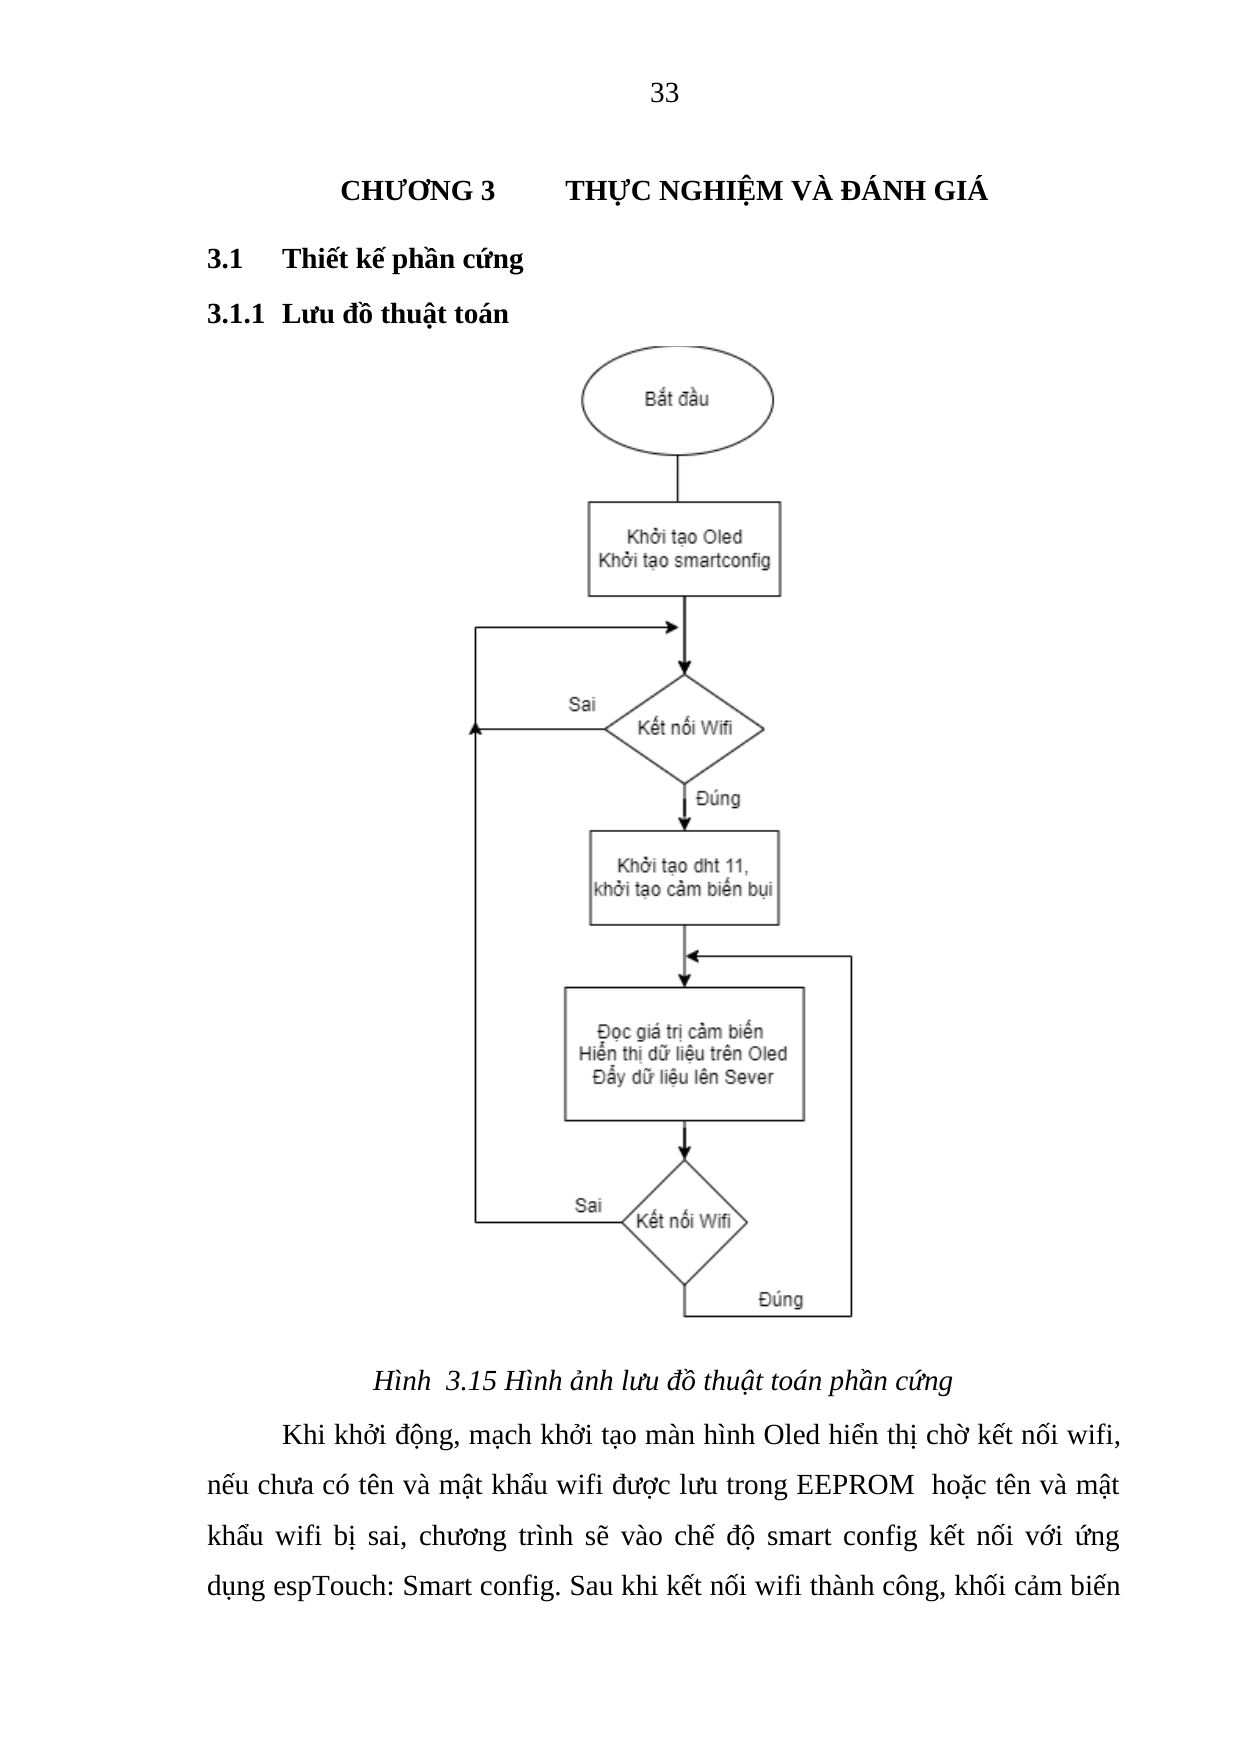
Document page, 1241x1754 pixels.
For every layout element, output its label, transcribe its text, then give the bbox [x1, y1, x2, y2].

subtitle THỰC NGHIỆM VÀ ĐÁNH GIÁ [207, 173, 1122, 206]
subtitle Thiết kế phần cứng [207, 241, 1122, 275]
subtitle Lưu đồ thuật toán [207, 296, 1122, 329]
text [207, 1417, 1122, 1602]
picture [464, 346, 865, 1330]
